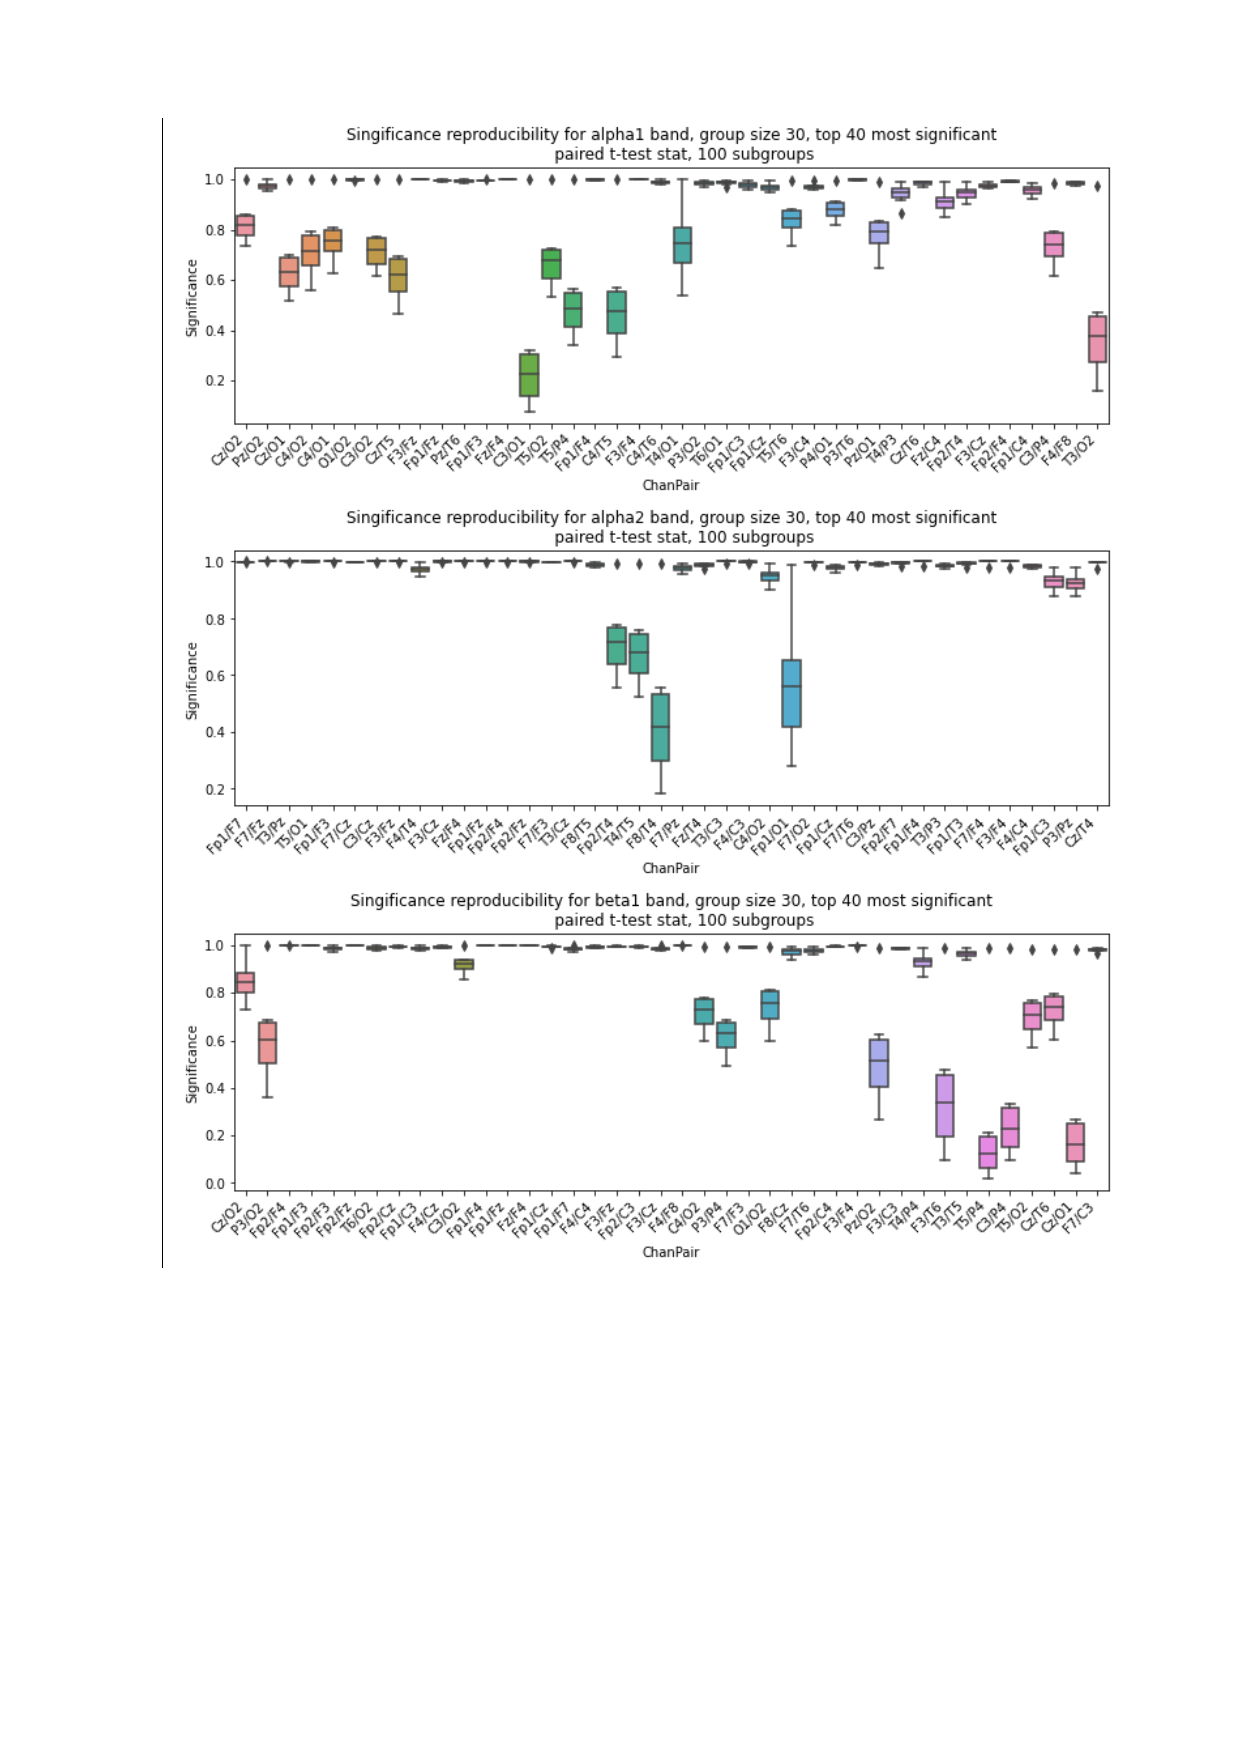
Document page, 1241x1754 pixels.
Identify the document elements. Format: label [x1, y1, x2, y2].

picture [177, 118, 1118, 1269]
